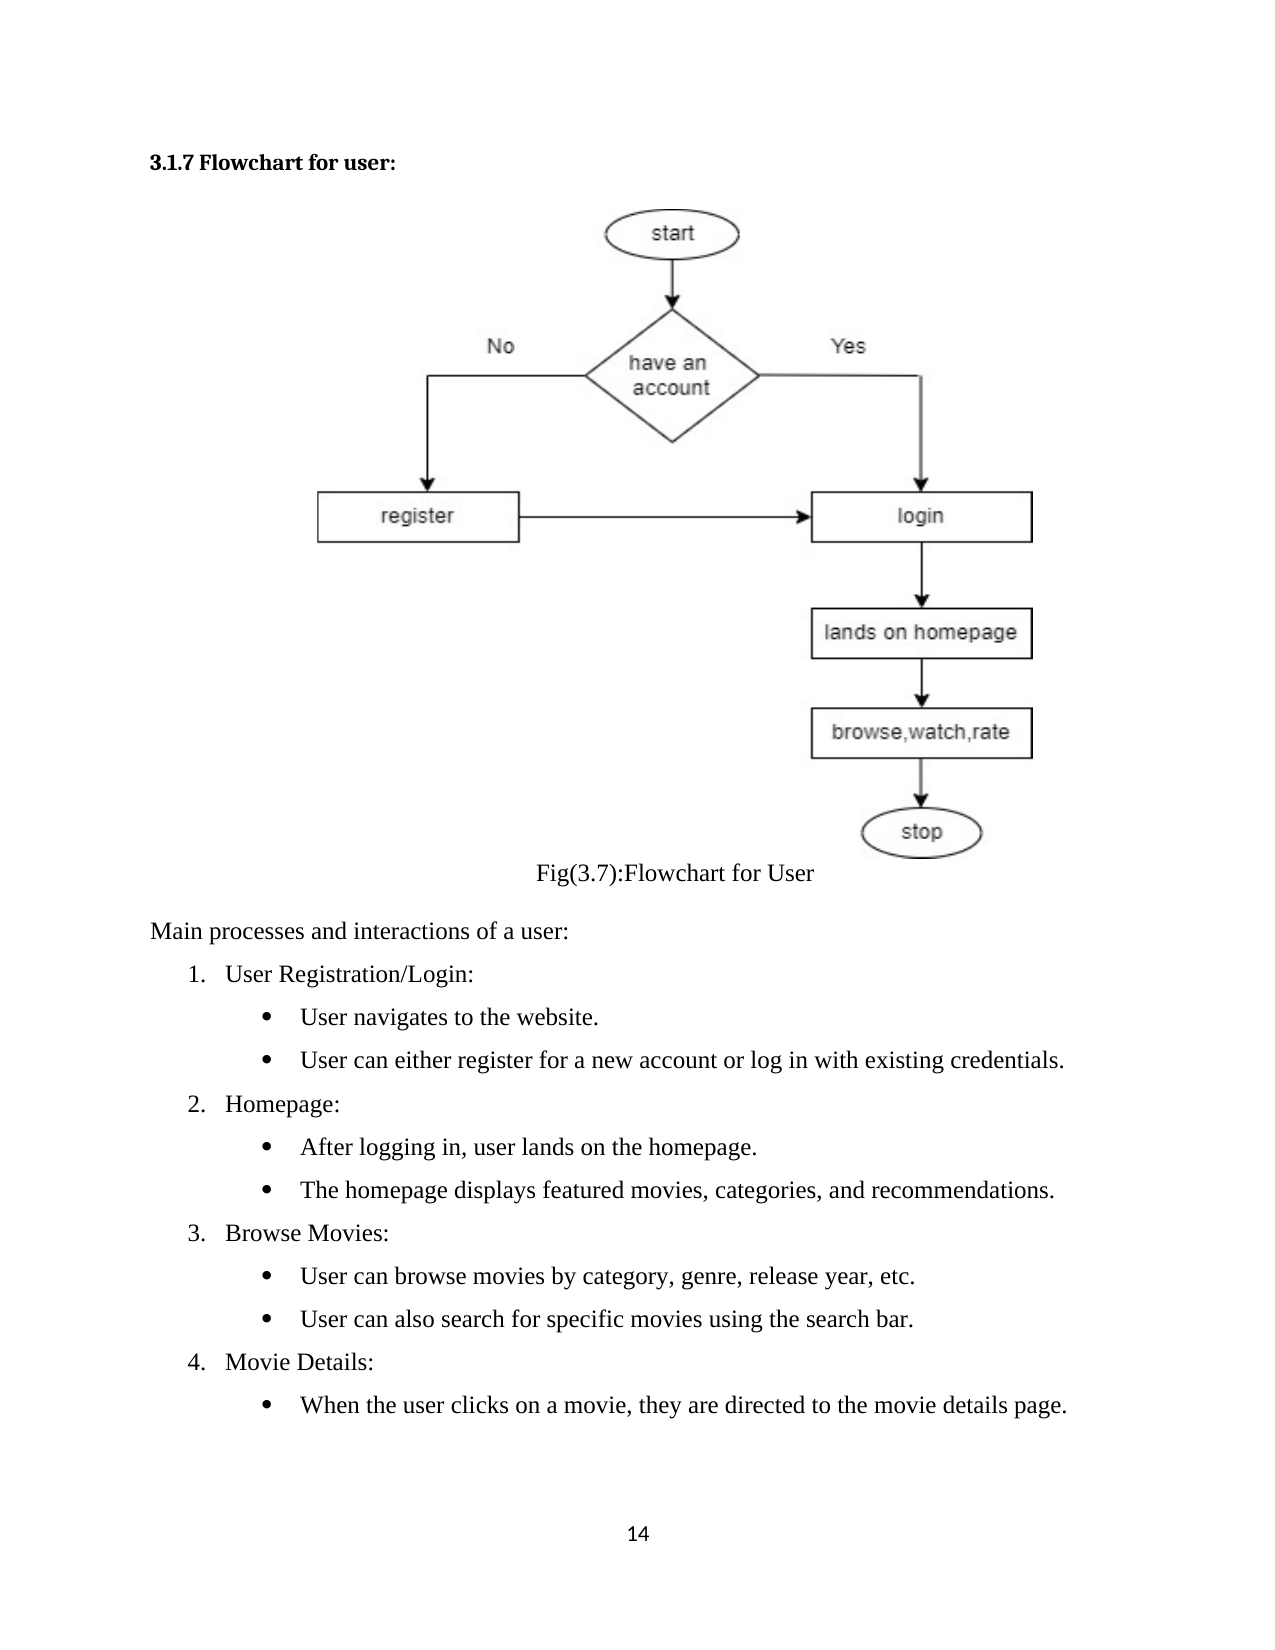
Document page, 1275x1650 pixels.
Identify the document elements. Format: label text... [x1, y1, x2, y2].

list Movie Details: [187, 1347, 1125, 1376]
list Fig(3.7):Flowchart for User [225, 858, 1125, 887]
subtitle 3.1.7 Flowchart for user: [150, 150, 1125, 176]
list User can also search for specific movies using the search bar. [262, 1304, 1125, 1333]
picture [317, 209, 1033, 859]
list User can browse movies by category, genre, release year, etc. [262, 1261, 1125, 1290]
list When the user clicks on a movie, they are directed to the movie details page. [262, 1391, 1125, 1419]
list User navigates to the website. [262, 1002, 1125, 1031]
list The homepage displays featured movies, categories, and recommendations. [262, 1175, 1125, 1204]
list Homepage: [187, 1089, 1125, 1117]
list After logging in, user lands on the homepage. [262, 1132, 1125, 1161]
list User can either register for a new account or log in with existing credentials. [262, 1046, 1125, 1074]
list Browse Movies: [187, 1218, 1125, 1247]
text Main processes and interactions of a user: [150, 916, 1125, 945]
list User Registration/Login: [187, 959, 1125, 988]
